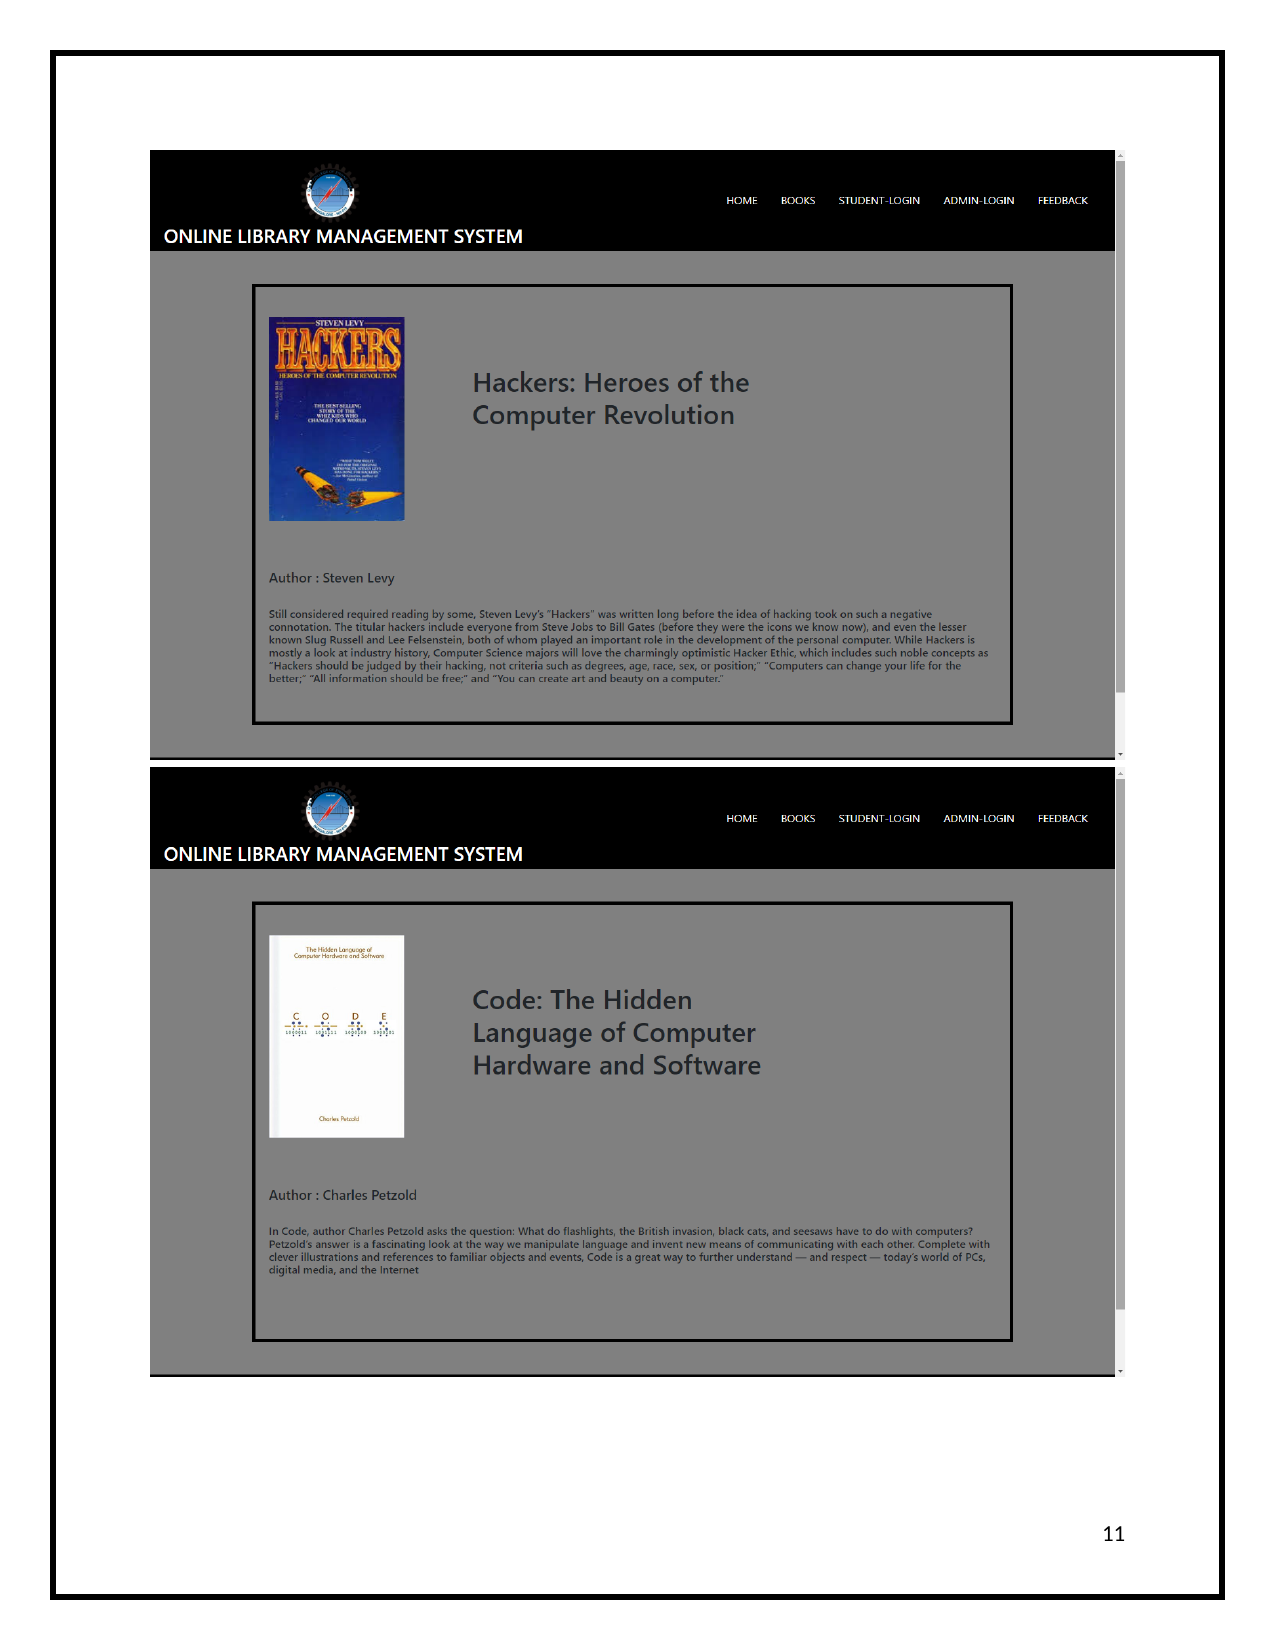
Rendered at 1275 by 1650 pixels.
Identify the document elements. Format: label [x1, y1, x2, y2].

picture [150, 150, 1125, 760]
picture [150, 767, 1125, 1377]
